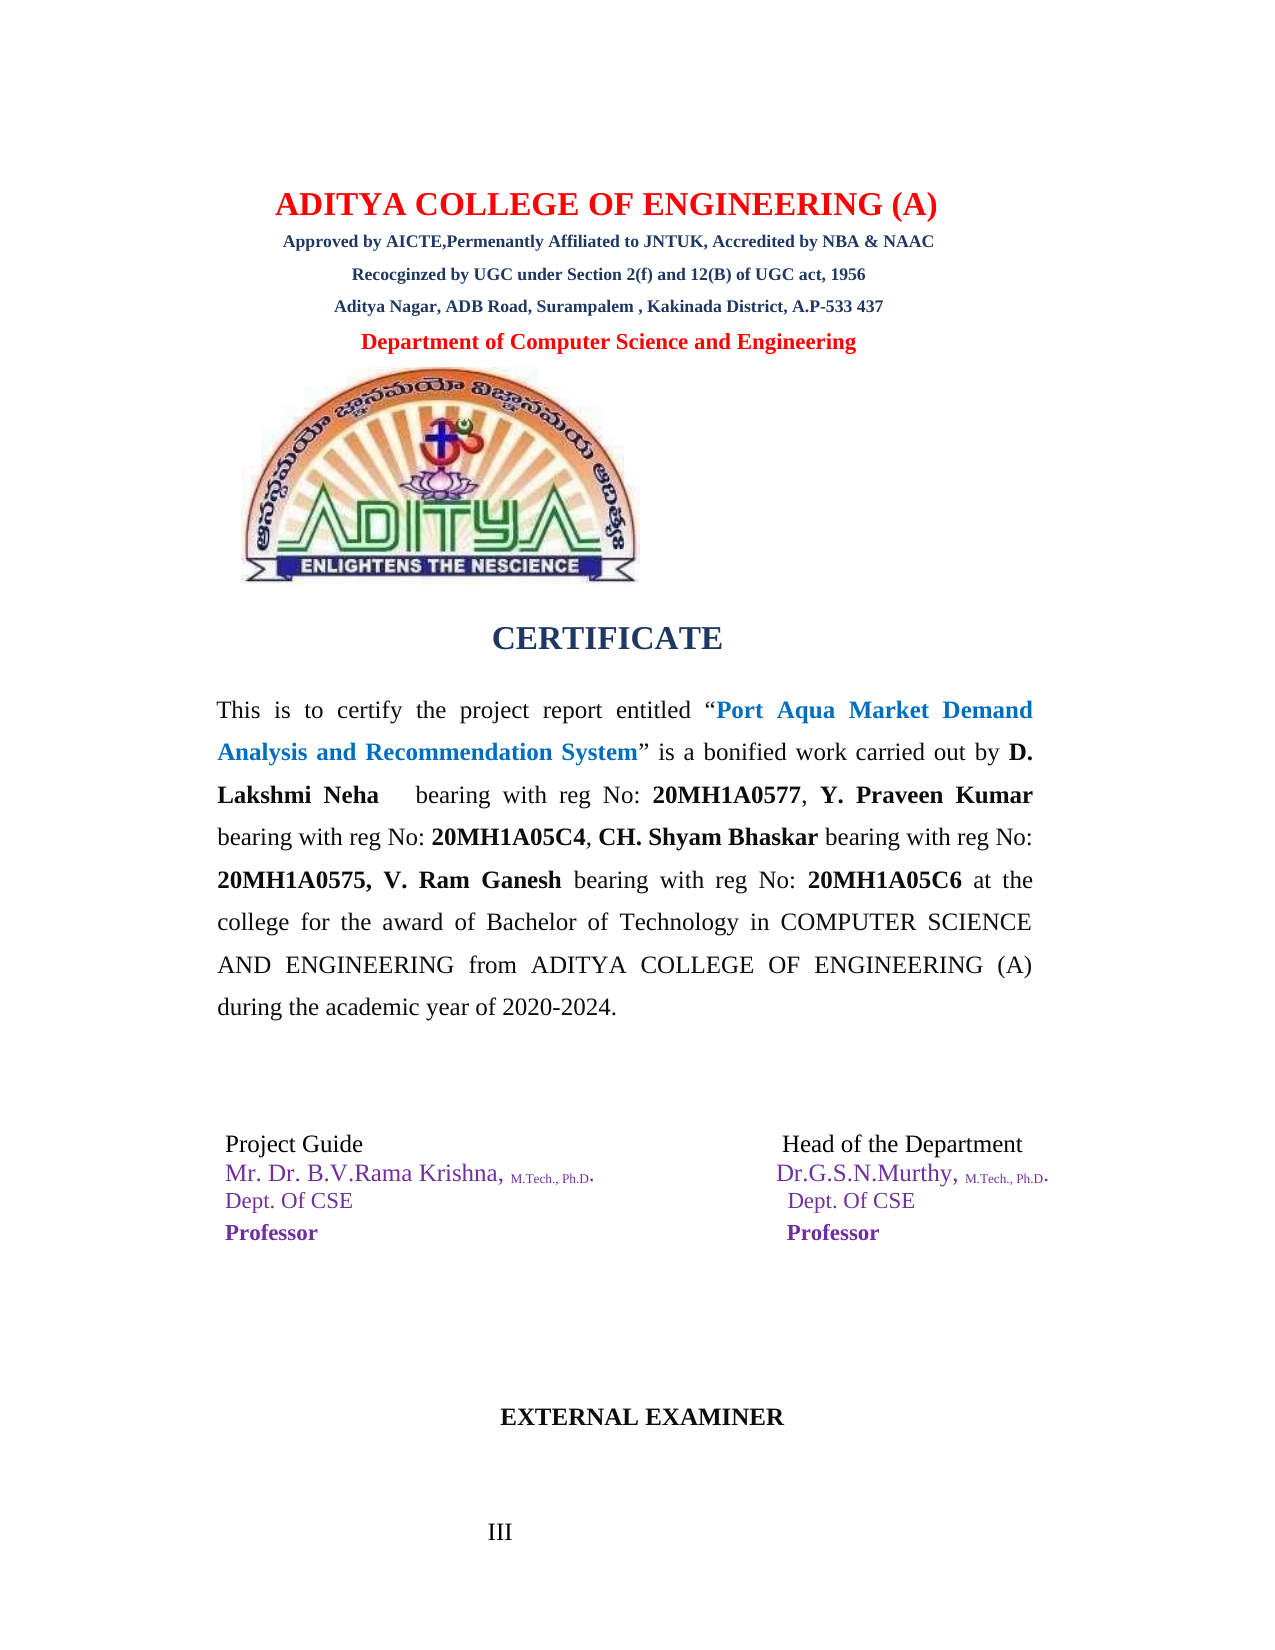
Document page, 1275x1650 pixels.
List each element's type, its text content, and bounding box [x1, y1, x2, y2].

text CERTIFICATE [450, 618, 1125, 657]
text ADITYA COLLEGE OF ENGINEERING (A) [225, 184, 1125, 222]
text Mr. Dr. B.V.Rama Krishna, M.Tech., Ph.D. Dr.G.S.N.Murthy, M.Tech., Ph.D. [150, 1158, 1125, 1187]
text EXTERNAL EXAMINER [150, 1402, 1125, 1431]
text Dept. Of CSE Dept. Of CSE [150, 1187, 1125, 1213]
subtitle Aditya Nagar, ADB Road, Surampalem , Kakinada District, A.P-533 437 [150, 296, 1068, 316]
subtitle Department of Computer Science and Engineering [150, 328, 1068, 355]
subtitle Approved by AICTE,Permenantly Affiliated to JNTUK, Accredited by NBA & NAAC [150, 231, 1068, 252]
text Project Guide Head of the Department [150, 1129, 1125, 1158]
picture [241, 367, 640, 585]
subtitle Recocginzed by UGC under Section 2(f) and 12(B) of UGC act, 1956 [150, 264, 1068, 284]
text Professor Professor [225, 1219, 1125, 1245]
text This is to certify the project report entitled “Port Aqua Market Demand Analysis and Recommendation System” is a bonified work carried out by D. Lakshmi Neha bearing with reg No: 20MH1A0577, Y. Praveen Kumar bearing with reg No: 20MH1A05C4, CH. Shyam Bhaskar bearing with reg No: 20MH1A0575, V. Ram Ganesh bearing with reg No: 20MH1A05C6 at the college for the award of Bachelor of Technology in COMPUTER SCIENCE AND ENGINEERING from ADITYA COLLEGE OF ENGINEERING (A) during the academic year of 2020-2024. [216, 695, 1033, 1021]
